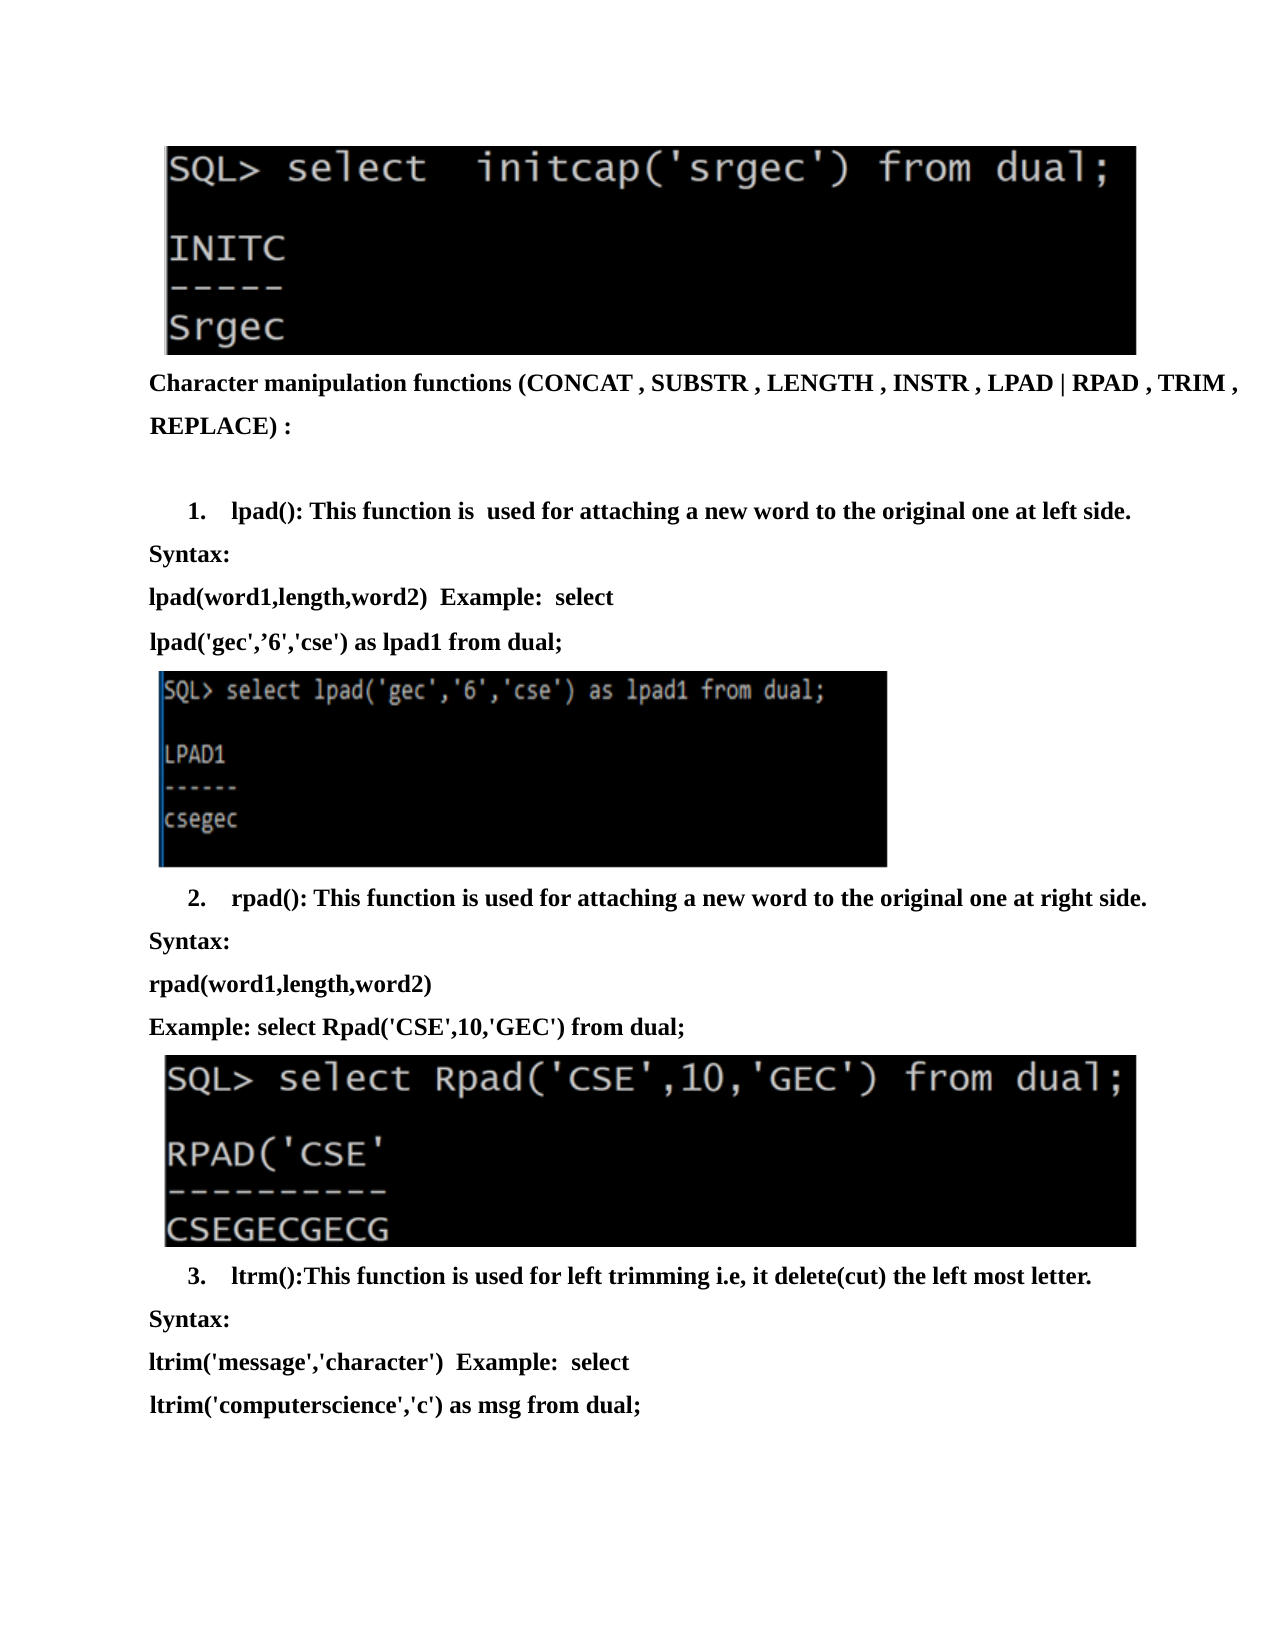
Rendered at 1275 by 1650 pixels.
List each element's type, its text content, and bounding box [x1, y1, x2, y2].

text Character manipulation functions (CONCAT , SUBSTR , LENGTH , INSTR , LPAD | RPAD , TRIM , REPLACE) : [148, 368, 1274, 440]
text lpad(word1,length,word2) Example: select lpad('gec',’6','cse') as lpad1 from dual; [148, 582, 628, 655]
text Example: select Rpad('CSE',10,'GEC') from dual; [148, 1012, 1274, 1041]
picture [156, 671, 889, 869]
picture [162, 1055, 1138, 1247]
text ltrim('message','character') Example: select ltrim('computerscience','c') as msg from dual; [148, 1347, 707, 1418]
text Syntax: [148, 539, 1274, 568]
list lpad(): This function is used for attaching a new word to the original one at left side. [187, 496, 1274, 525]
list rpad(): This function is used for attaching a new word to the original one at right side. [187, 883, 1274, 912]
list ltrm():This function is used for left trimming i.e, it delete(cut) the left most letter. [187, 1261, 1274, 1290]
text Syntax: [148, 1304, 1274, 1333]
text Syntax: [148, 926, 1274, 955]
text rpad(word1,length,word2) [148, 969, 1274, 998]
picture [162, 146, 1138, 355]
